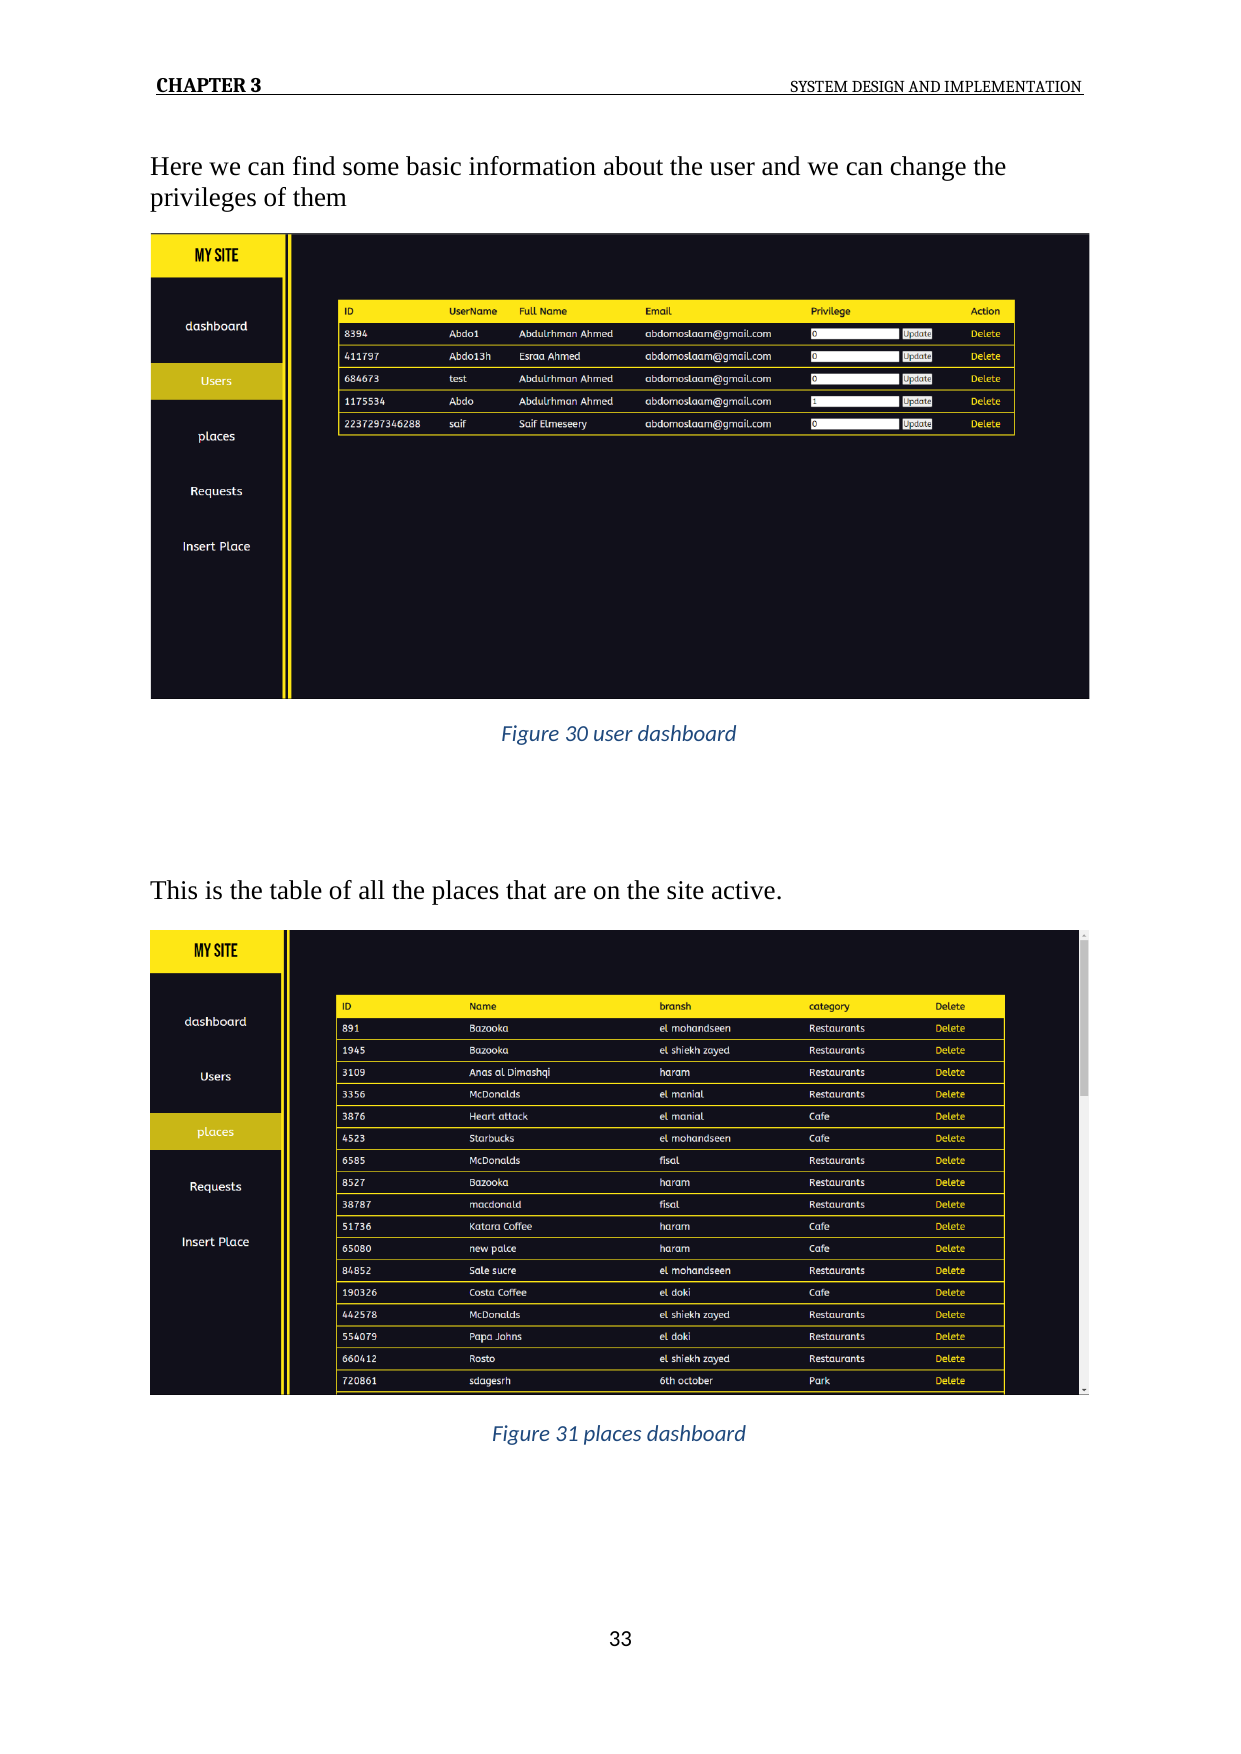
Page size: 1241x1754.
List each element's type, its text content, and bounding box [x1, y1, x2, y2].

picture [150, 930, 1089, 1395]
text Here we can find some basic information about the user and we can change the privileges of them [150, 150, 1090, 212]
text Figure 30 user dashboard [150, 719, 1090, 747]
picture [150, 233, 1090, 699]
text Figure 31 places dashboard [150, 1419, 1090, 1447]
text This is the table of all the places that are on the site active. [150, 874, 1090, 905]
